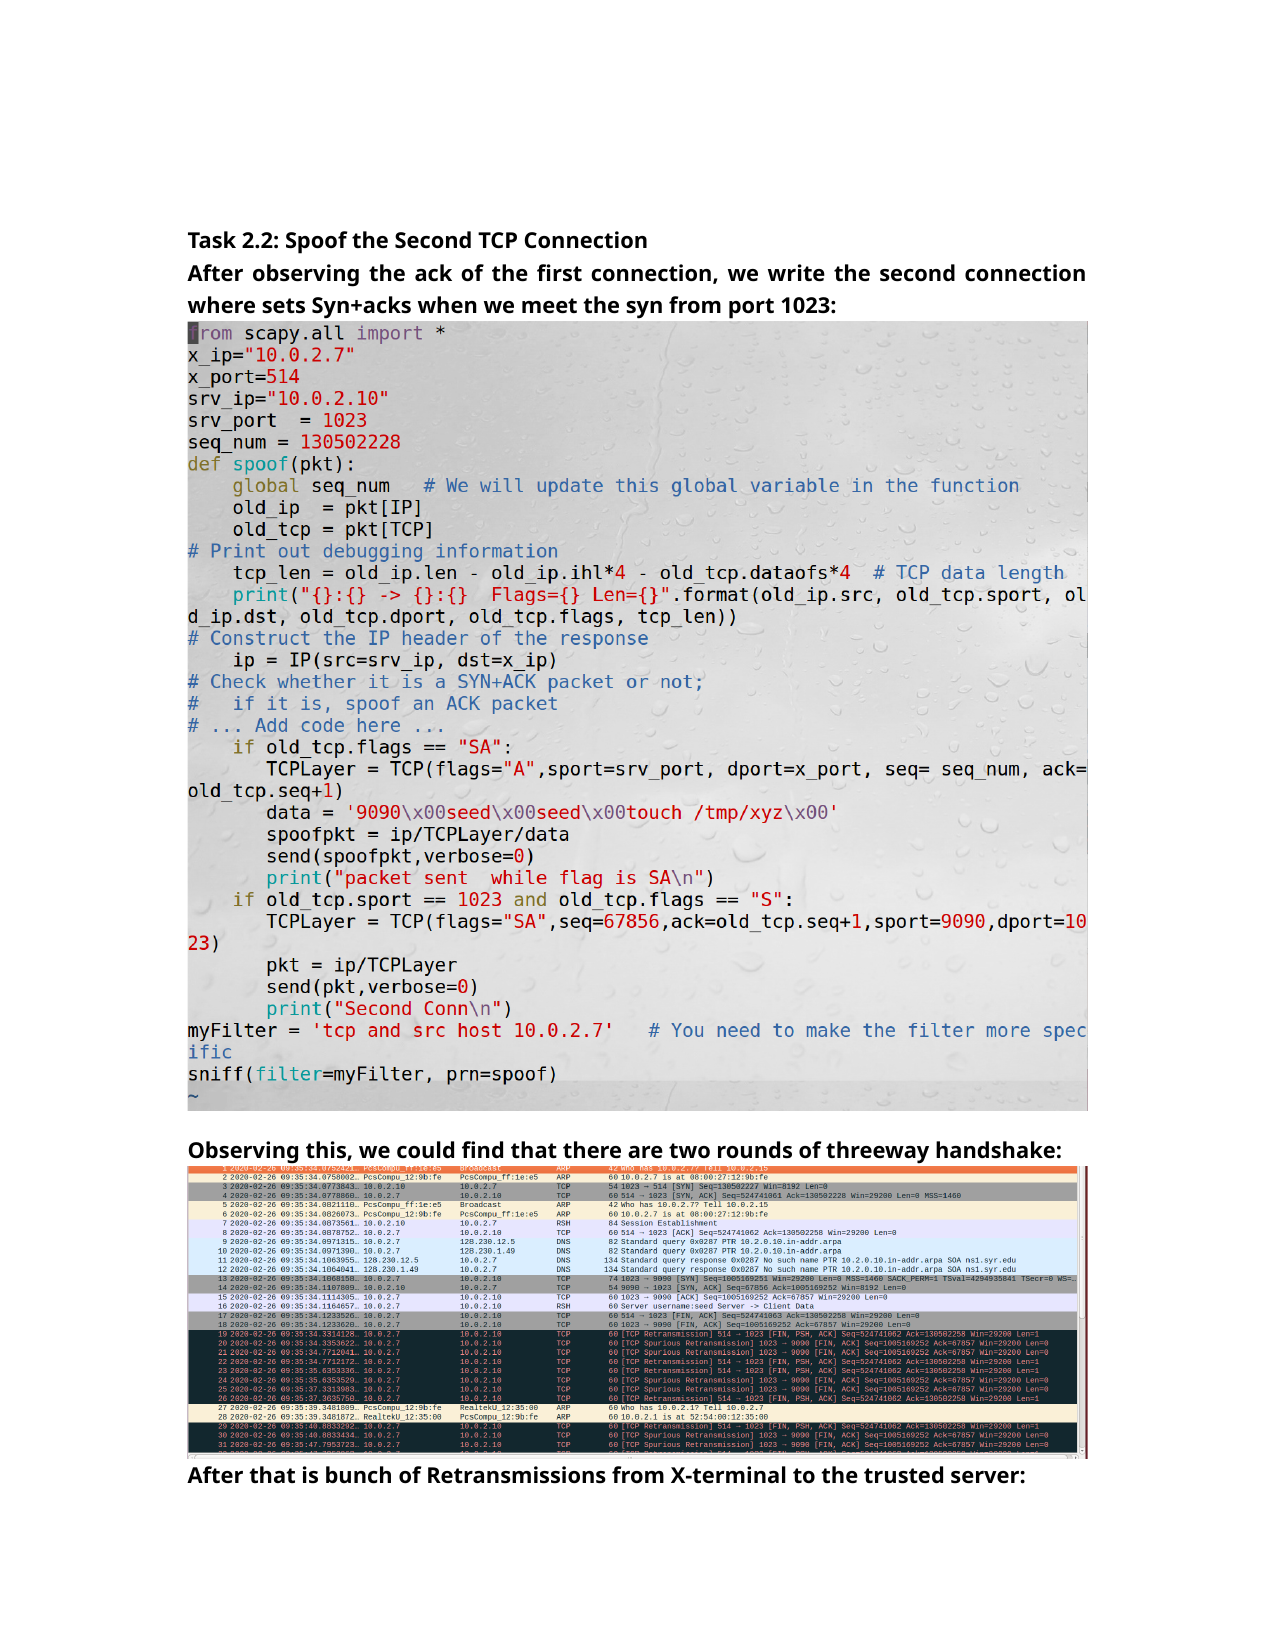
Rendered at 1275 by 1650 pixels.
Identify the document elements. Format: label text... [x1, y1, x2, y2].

text Observing this, we could find that there are two rounds of threeway handshake: [187, 1134, 1087, 1166]
picture [187, 1166, 1088, 1459]
picture [187, 321, 1088, 1111]
text Task 2.2: Spoof the Second TCP Connection [187, 224, 1087, 256]
text After observing the ack of the first connection, we write the second connection where sets Syn+acks when we meet the syn from port 1023: [187, 256, 1087, 321]
text After that is bunch of Retransmissions from X-terminal to the trusted server: [187, 1459, 1087, 1491]
